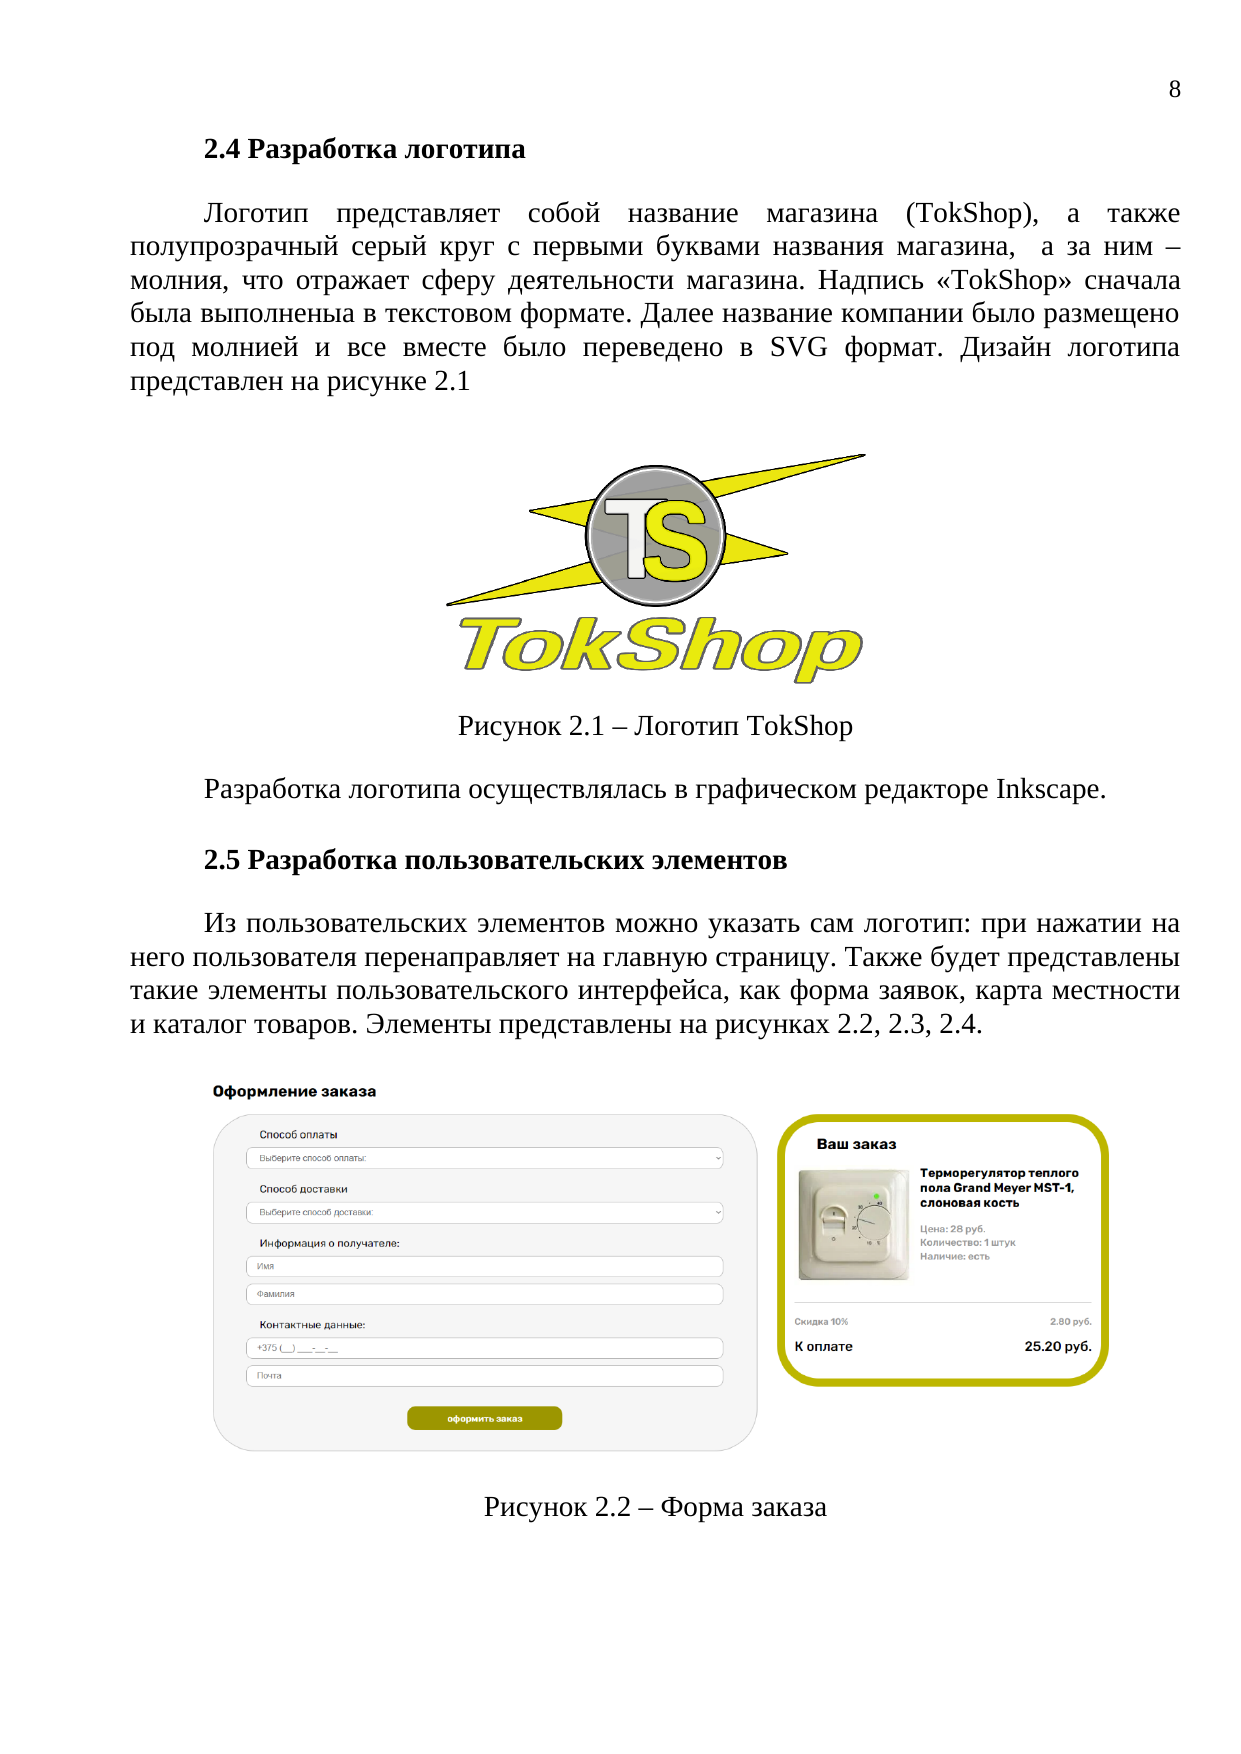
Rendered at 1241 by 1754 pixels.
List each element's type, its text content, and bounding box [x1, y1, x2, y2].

text Логотип представляет собой название магазина (TokShop), а также полупрозрачный серый круг с первыми буквами названия магазина, а за ним – молния, что отражает сферу деятельности магазина. Надпись «TokShop» сначала была выполненыа в текстовом формате. Далее название компании было размещено под молнией и все вместе было переведено в SVG формат. Дизайн логотипа представлен на рисунке 2.1 [130, 195, 1181, 396]
text Из пользовательских элементов можно указать сам логотип: при нажатии на него пользователя перенаправляет на главную страницу. Также будет представлены такие элементы пользовательского интерфейса, как форма заявок, карта местности и каталог товаров. Элементы представлены на рисунках 2.2, 2.3, 2.4. [130, 905, 1181, 1039]
subtitle 2.5 Разработка пользовательских элементов [130, 842, 1181, 875]
subtitle 2.4 Разработка логотипа [130, 131, 1181, 165]
picture [444, 454, 867, 684]
picture [164, 1068, 1147, 1464]
text Рисунок 2.2 – Форма заказа [130, 1489, 1181, 1522]
text Рисунок 2.1 – Логотип TokShop [130, 708, 1181, 742]
text Разработка логотипа осуществлялась в графическом редакторе Inkscape. [130, 771, 1181, 804]
